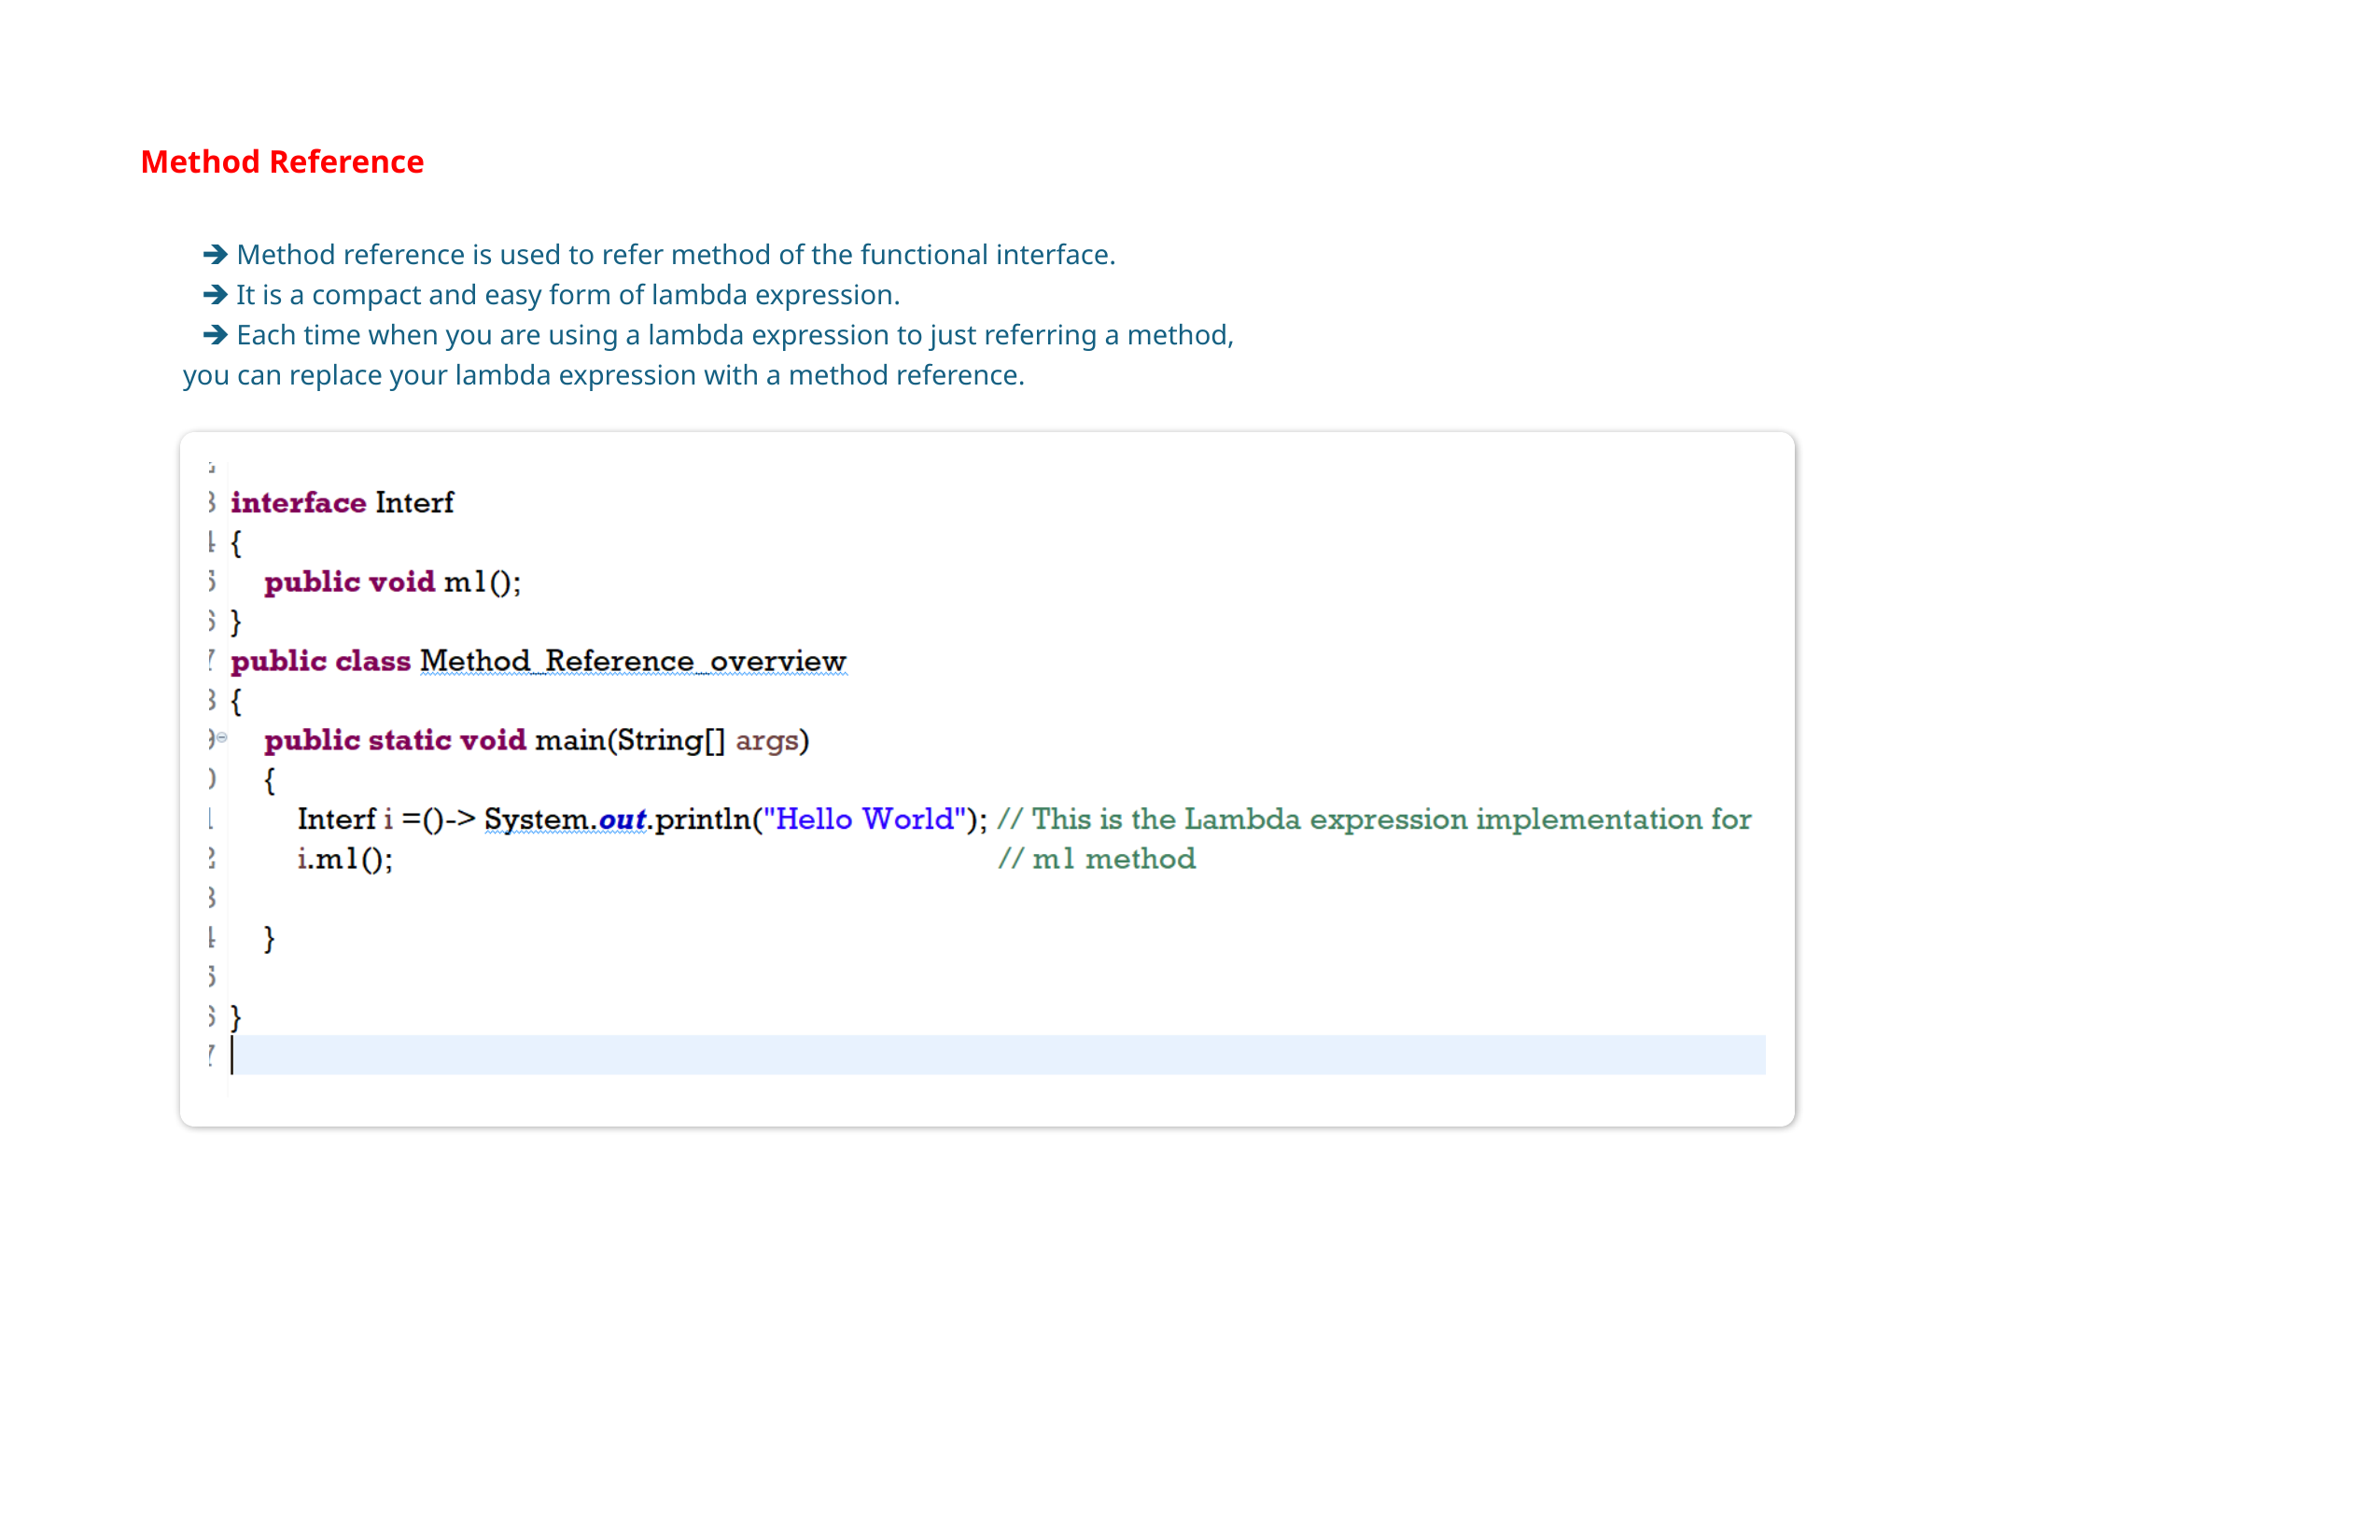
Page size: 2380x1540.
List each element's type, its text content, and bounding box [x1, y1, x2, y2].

text Method Reference [140, 140, 2240, 182]
list Each time when you are using a lambda expression to just referring a method, [202, 315, 2240, 353]
list It is a compact and easy form of lambda expression. [202, 275, 2240, 313]
picture [209, 462, 1766, 1098]
list Method reference is used to refer method of the functional interface. [202, 235, 2240, 273]
list you can replace your lambda expression with a method reference. [183, 356, 2240, 393]
